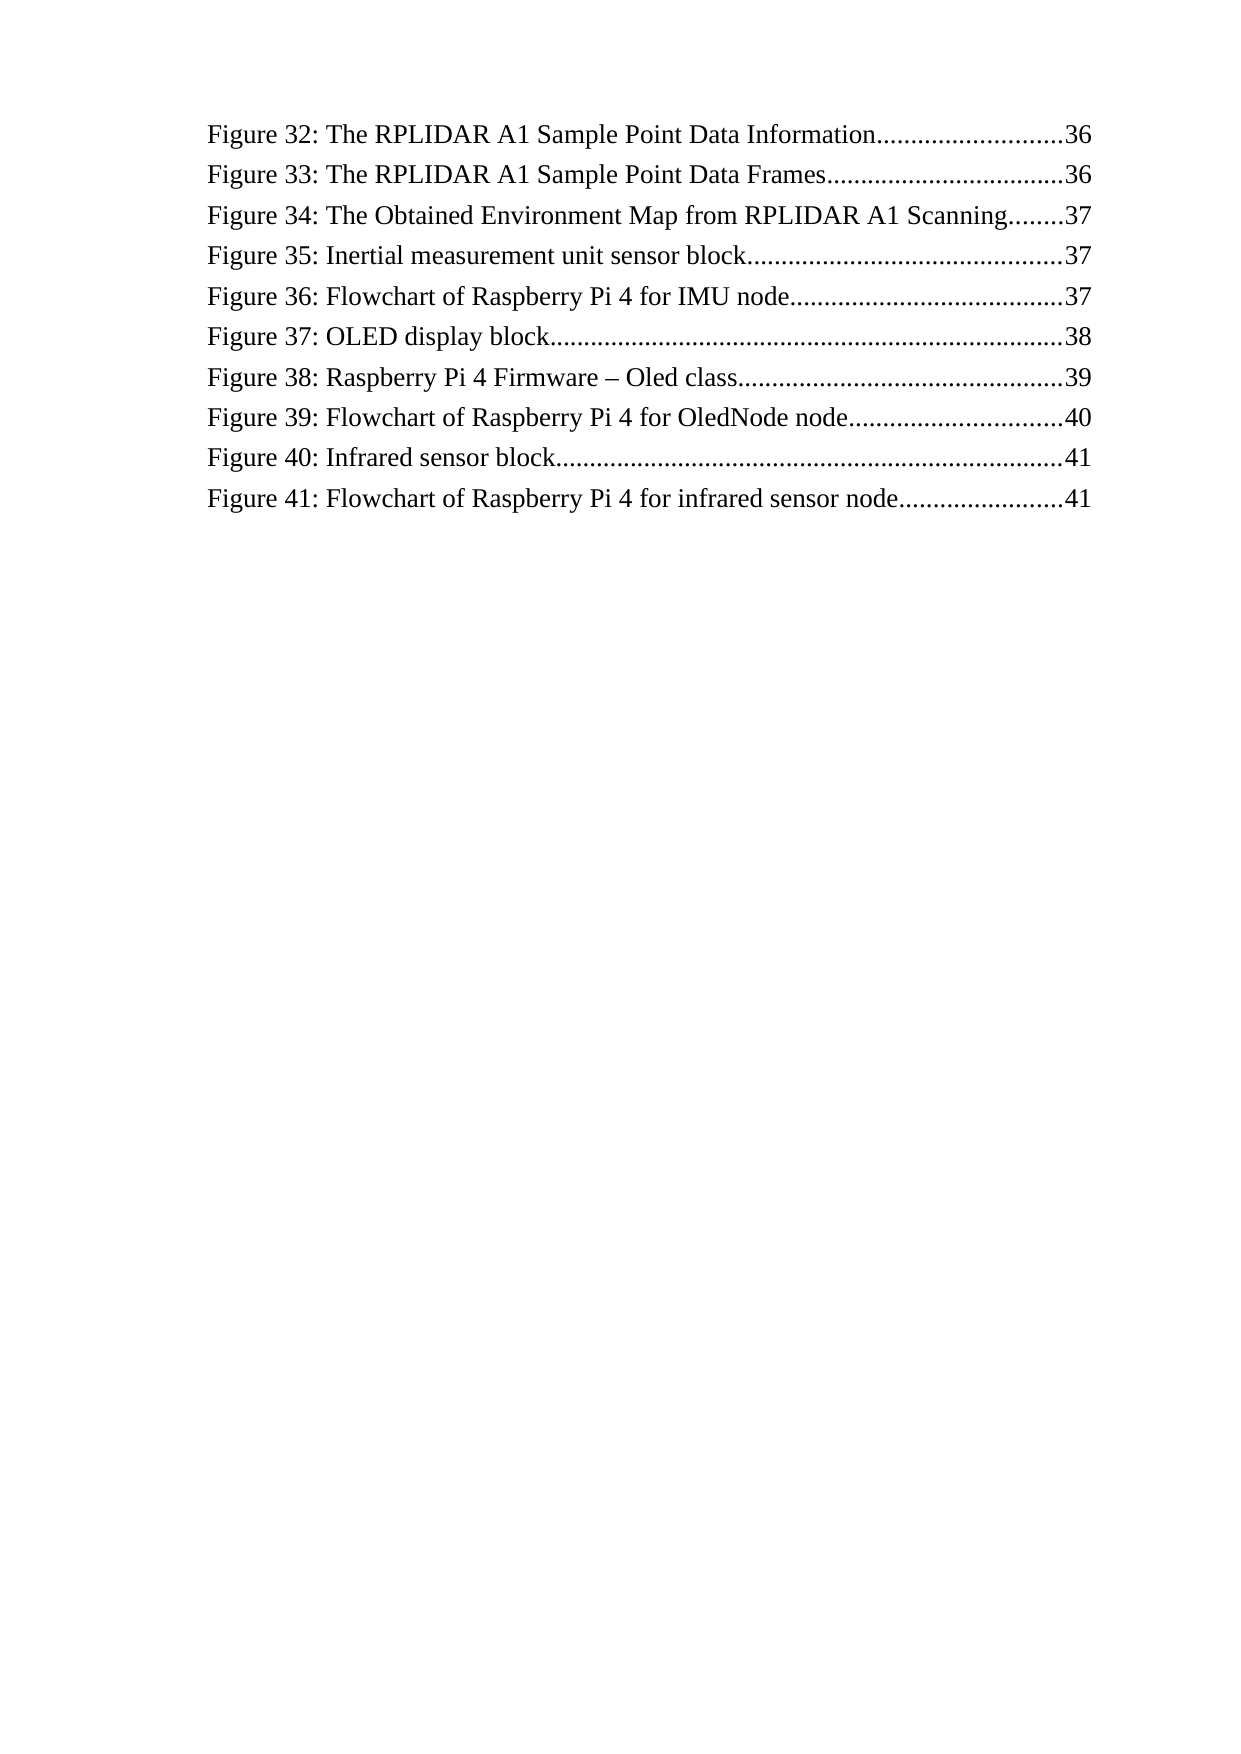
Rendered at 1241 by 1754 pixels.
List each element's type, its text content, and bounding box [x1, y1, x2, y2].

text Figure 37: OLED display block 38 [207, 320, 1092, 351]
text Figure 34: The Obtained Environment Map from RPLIDAR A1 Scanning 37 [207, 199, 1092, 230]
text Figure 35: Inertial measurement unit sensor block 37 [207, 239, 1092, 271]
text Figure 40: Infrared sensor block 41 [207, 441, 1092, 473]
text Figure 39: Flowchart of Raspberry Pi 4 for OledNode node 40 [207, 401, 1092, 432]
text Figure 33: The RPLIDAR A1 Sample Point Data Frames 36 [207, 158, 1092, 190]
text Figure 41: Flowchart of Raspberry Pi 4 for infrared sensor node 41 [207, 482, 1092, 513]
text Figure 36: Flowchart of Raspberry Pi 4 for IMU node 37 [207, 280, 1092, 311]
text Figure 32: The RPLIDAR A1 Sample Point Data Information 36 [207, 118, 1092, 149]
text Figure 38: Raspberry Pi 4 Firmware – Oled class 39 [207, 361, 1092, 392]
